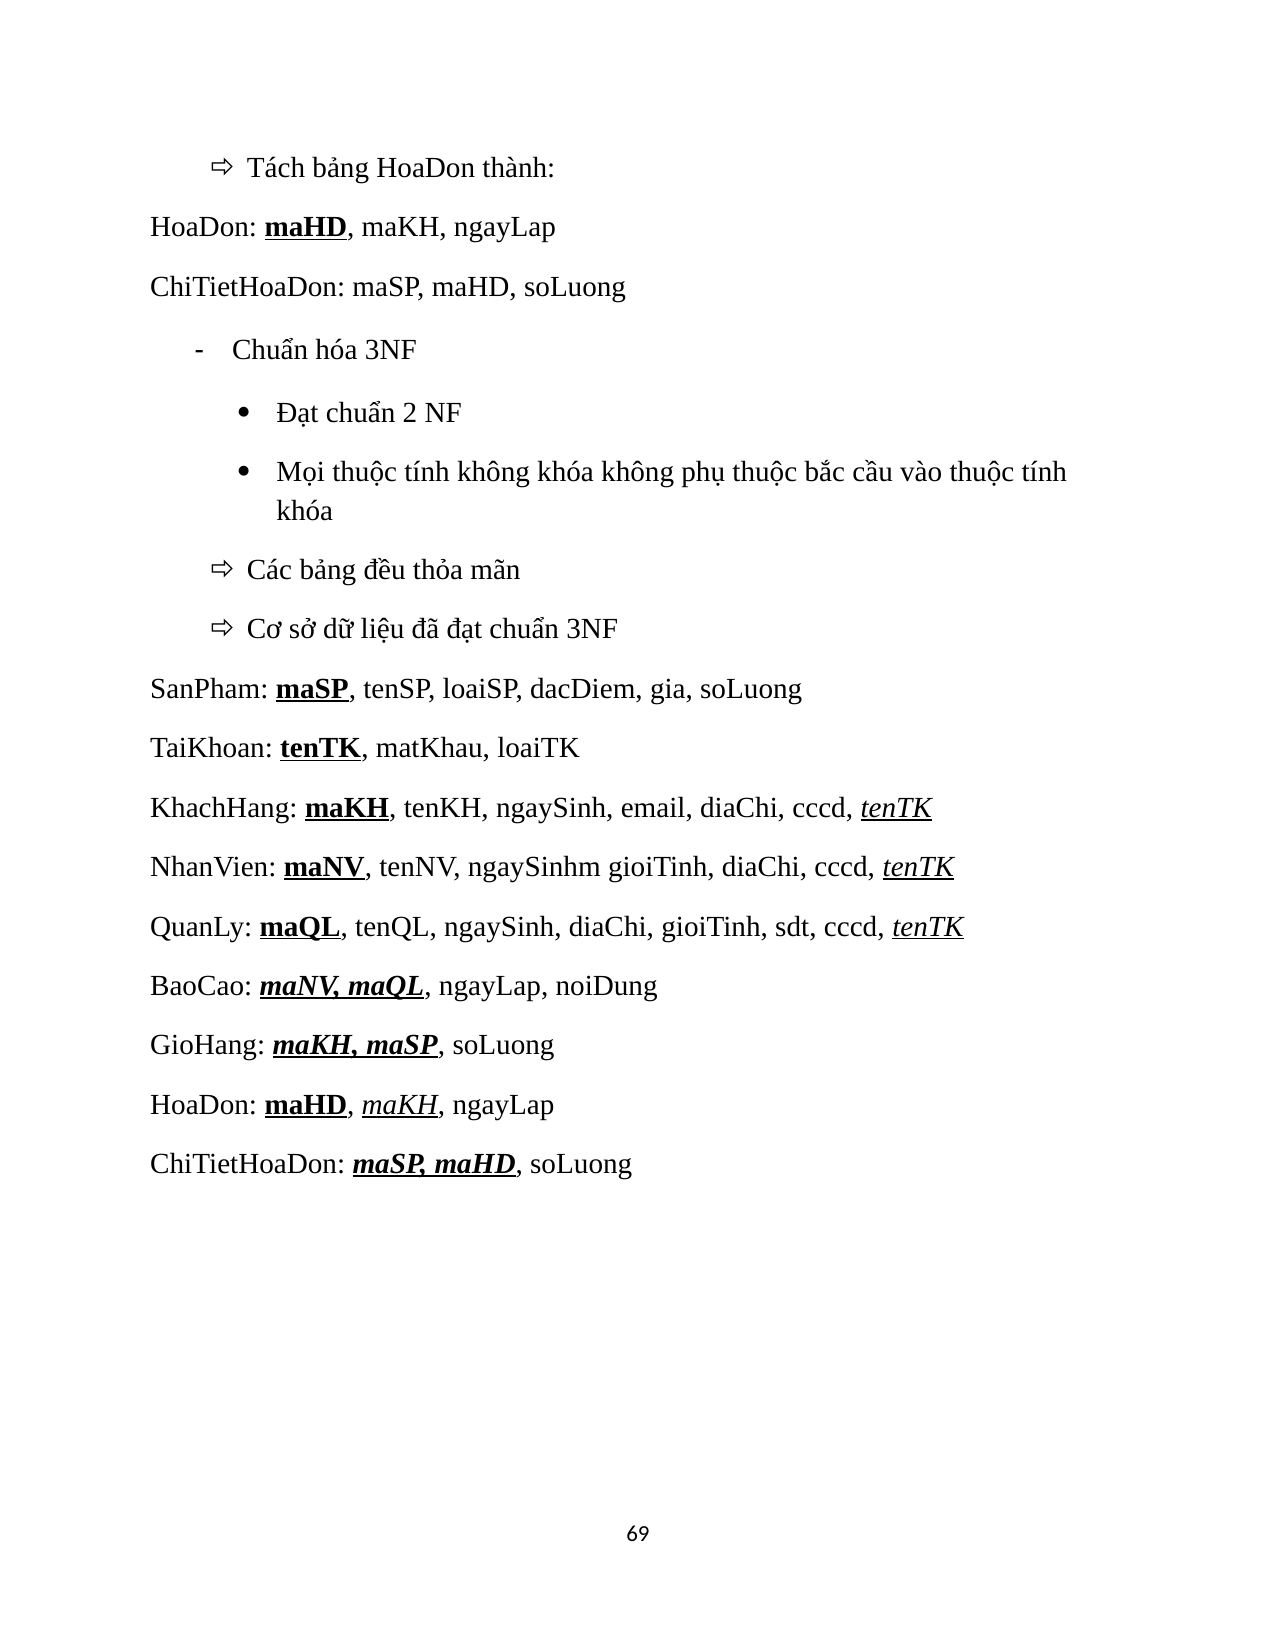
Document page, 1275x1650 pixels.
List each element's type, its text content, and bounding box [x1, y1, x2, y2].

text SanPham: maSP, tenSP, loaiSP, dacDiem, gia, soLuong [150, 671, 1125, 705]
list Các bảng đều thỏa mãn [209, 552, 1125, 586]
text ChiTietHoaDon: maSP, maHD, soLuong [150, 269, 1125, 302]
text BaoCao: maNV, maQL, ngayLap, noiDung [150, 968, 1125, 1002]
list Đạt chuẩn 2 NF [239, 395, 1125, 428]
text GioHang: maKH, maSP, soLuong [150, 1027, 1125, 1061]
list Cơ sở dữ liệu đã đạt chuẩn 3NF [209, 612, 1125, 645]
text NhanVien: maNV, tenNV, ngaySinhm gioiTinh, diaChi, cccd, tenTK [150, 849, 1125, 883]
text TaiKhoan: tenTK, matKhau, loaiTK [150, 731, 1125, 764]
list Mọi thuộc tính không khóa không phụ thuộc bắc cầu vào thuộc tính khóa [239, 454, 1125, 526]
text KhachHang: maKH, tenKH, ngaySinh, email, diaChi, cccd, tenTK [150, 790, 1125, 823]
text HoaDon: maHD, maKH, ngayLap [150, 1087, 1125, 1120]
text QuanLy: maQL, tenQL, ngaySinh, diaChi, gioiTinh, sdt, cccd, tenTK [150, 909, 1125, 942]
list Chuẩn hóa 3NF [194, 328, 1125, 368]
text HoaDon: maHD, maKH, ngayLap [150, 209, 1125, 243]
text ChiTietHoaDon: maSP, maHD, soLuong [150, 1146, 1125, 1180]
list Tách bảng HoaDon thành: [209, 150, 1125, 184]
